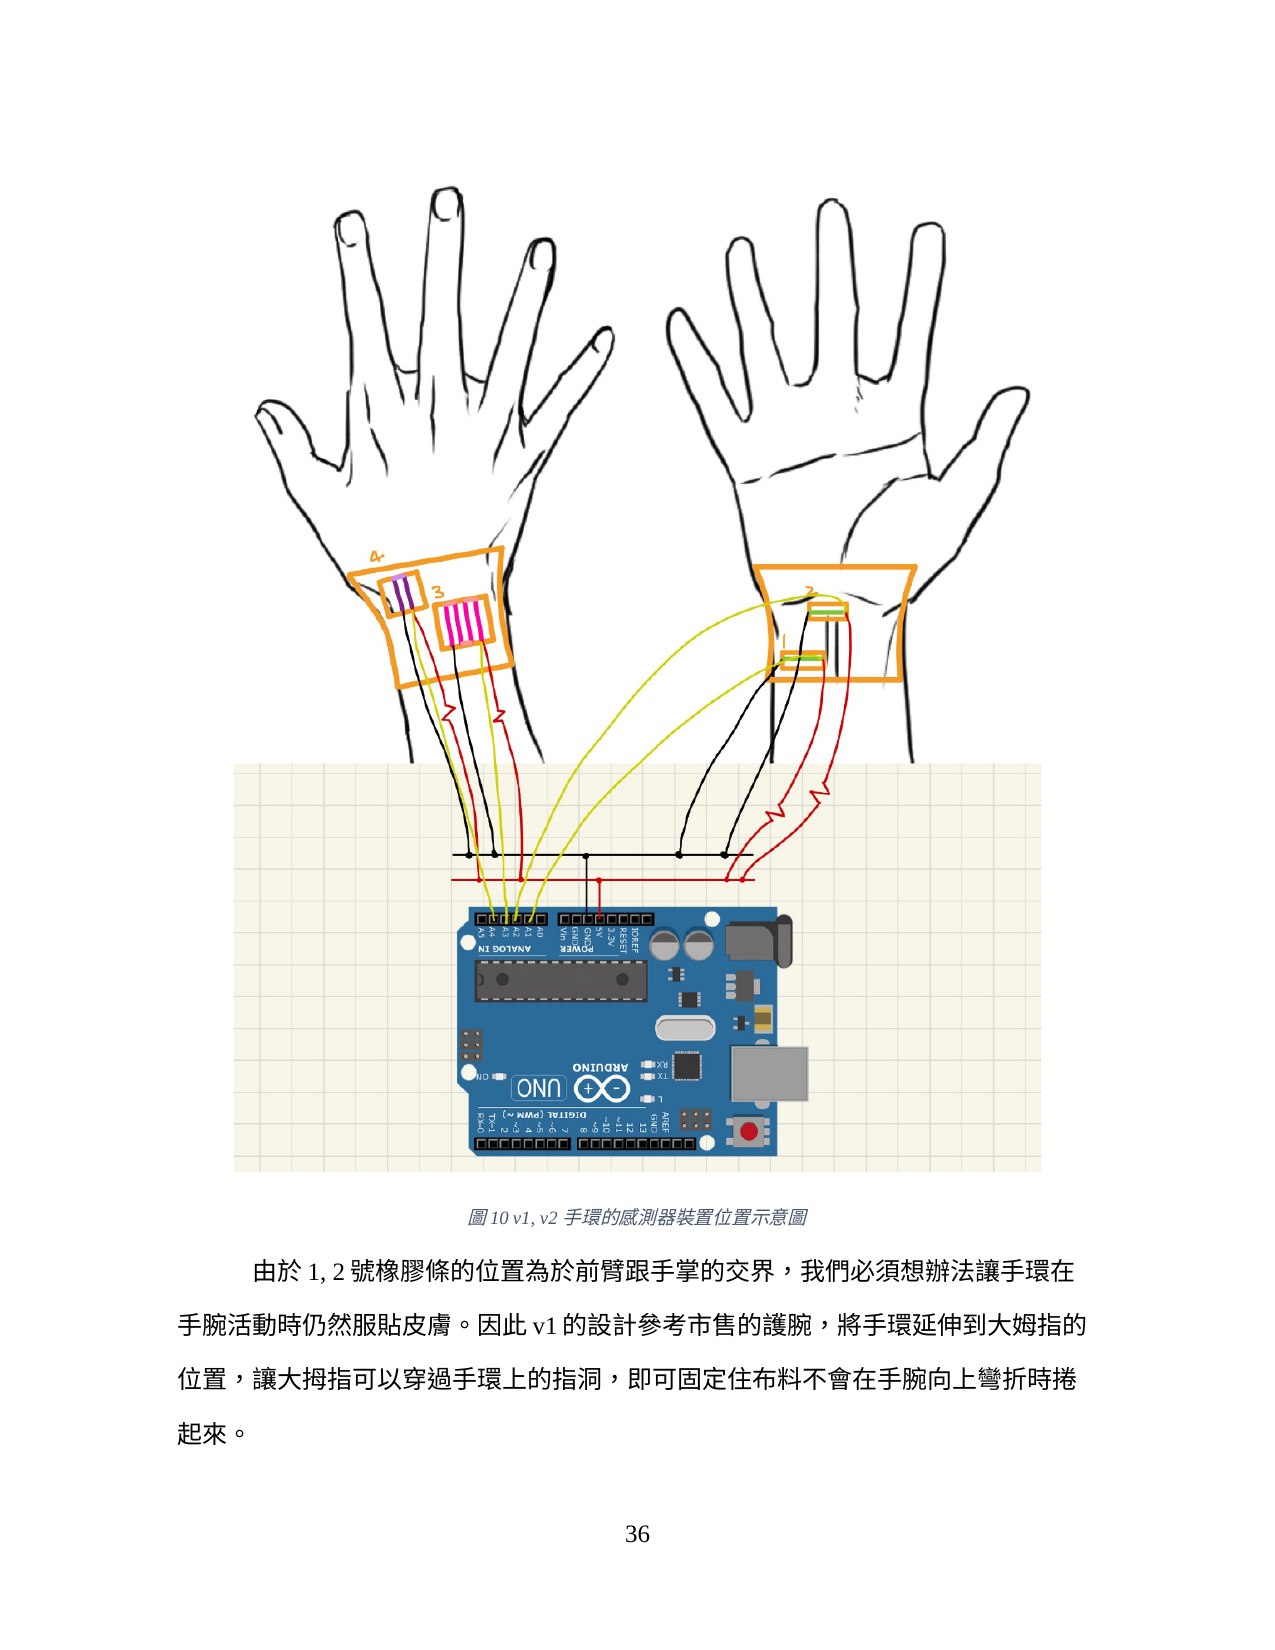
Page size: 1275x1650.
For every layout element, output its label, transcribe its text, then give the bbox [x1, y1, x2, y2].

text 圖 10 v1, v2 手環的感測器裝置位置示意圖 [177, 1203, 1098, 1230]
text 由於1, 2號橡膠條的位置為於前臂跟手掌的交界，我們必須想辦法讓手環在手腕活動時仍然服貼皮膚。因此v1的設計參考市售的護腕，將手環延伸到大姆指的位置，讓大拇指可以穿過手環上的指洞，即可固定住布料不會在手腕向上彎折時捲起來。 [177, 1251, 1098, 1450]
picture [233, 177, 1042, 1172]
